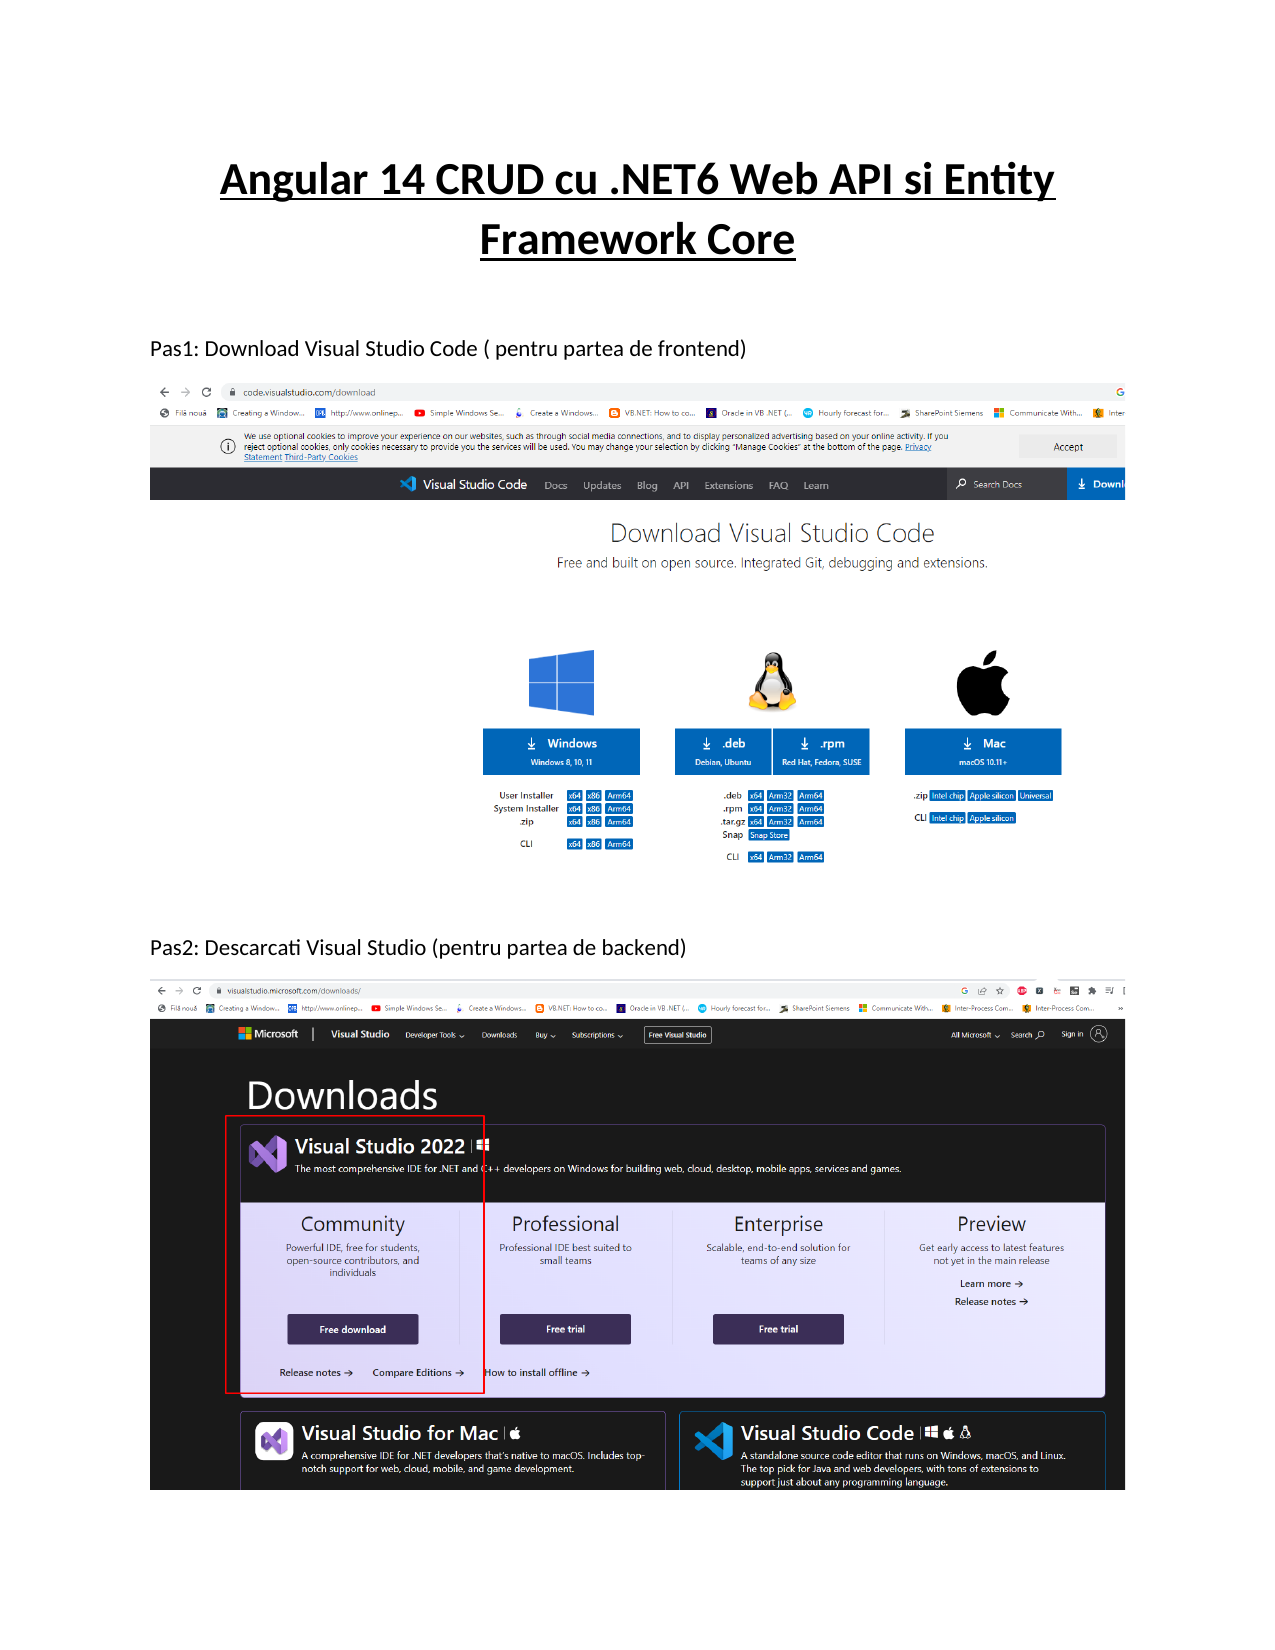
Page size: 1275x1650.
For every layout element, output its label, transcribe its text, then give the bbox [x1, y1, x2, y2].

picture [150, 979, 1125, 1490]
text Pas1: Download Visual Studio Code ( pentru partea de frontend) [150, 334, 1125, 362]
text Angular 14 CRUD cu .NET6 Web API si Entity Framework Core [150, 150, 1125, 266]
picture [150, 381, 1125, 914]
text Pas2: Descarcati Visual Studio (pentru partea de backend) [150, 933, 1125, 961]
